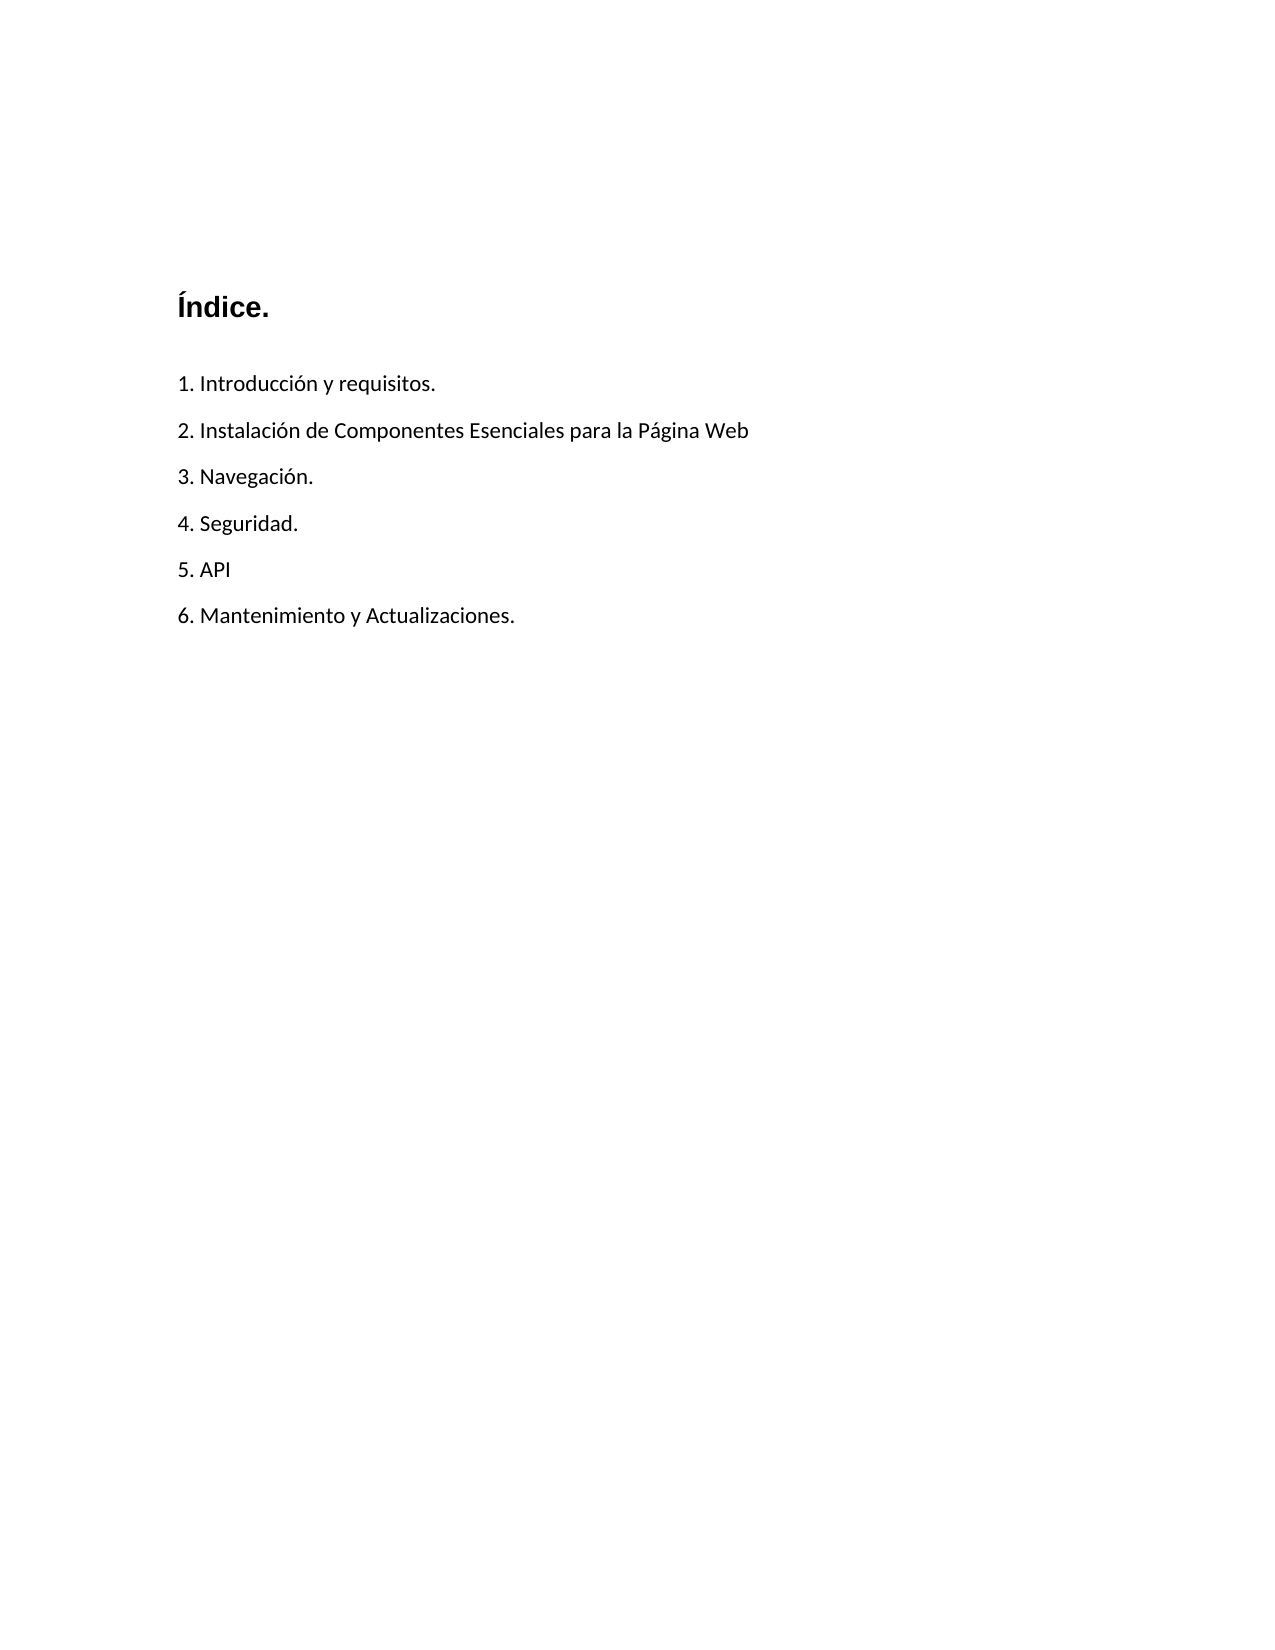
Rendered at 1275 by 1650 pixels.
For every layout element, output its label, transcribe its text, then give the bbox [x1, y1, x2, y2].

text Índice. [177, 290, 1098, 324]
text 2. Instalación de Componentes Esenciales para la Página Web [177, 416, 1098, 444]
text 4. Seguridad. [177, 509, 1098, 537]
text 6. Mantenimiento y Actualizaciones. [177, 601, 1098, 629]
text 1. Introducción y requisitos. [177, 369, 1098, 398]
text 5. API [177, 555, 1098, 583]
text 3. Navegación. [177, 462, 1098, 490]
